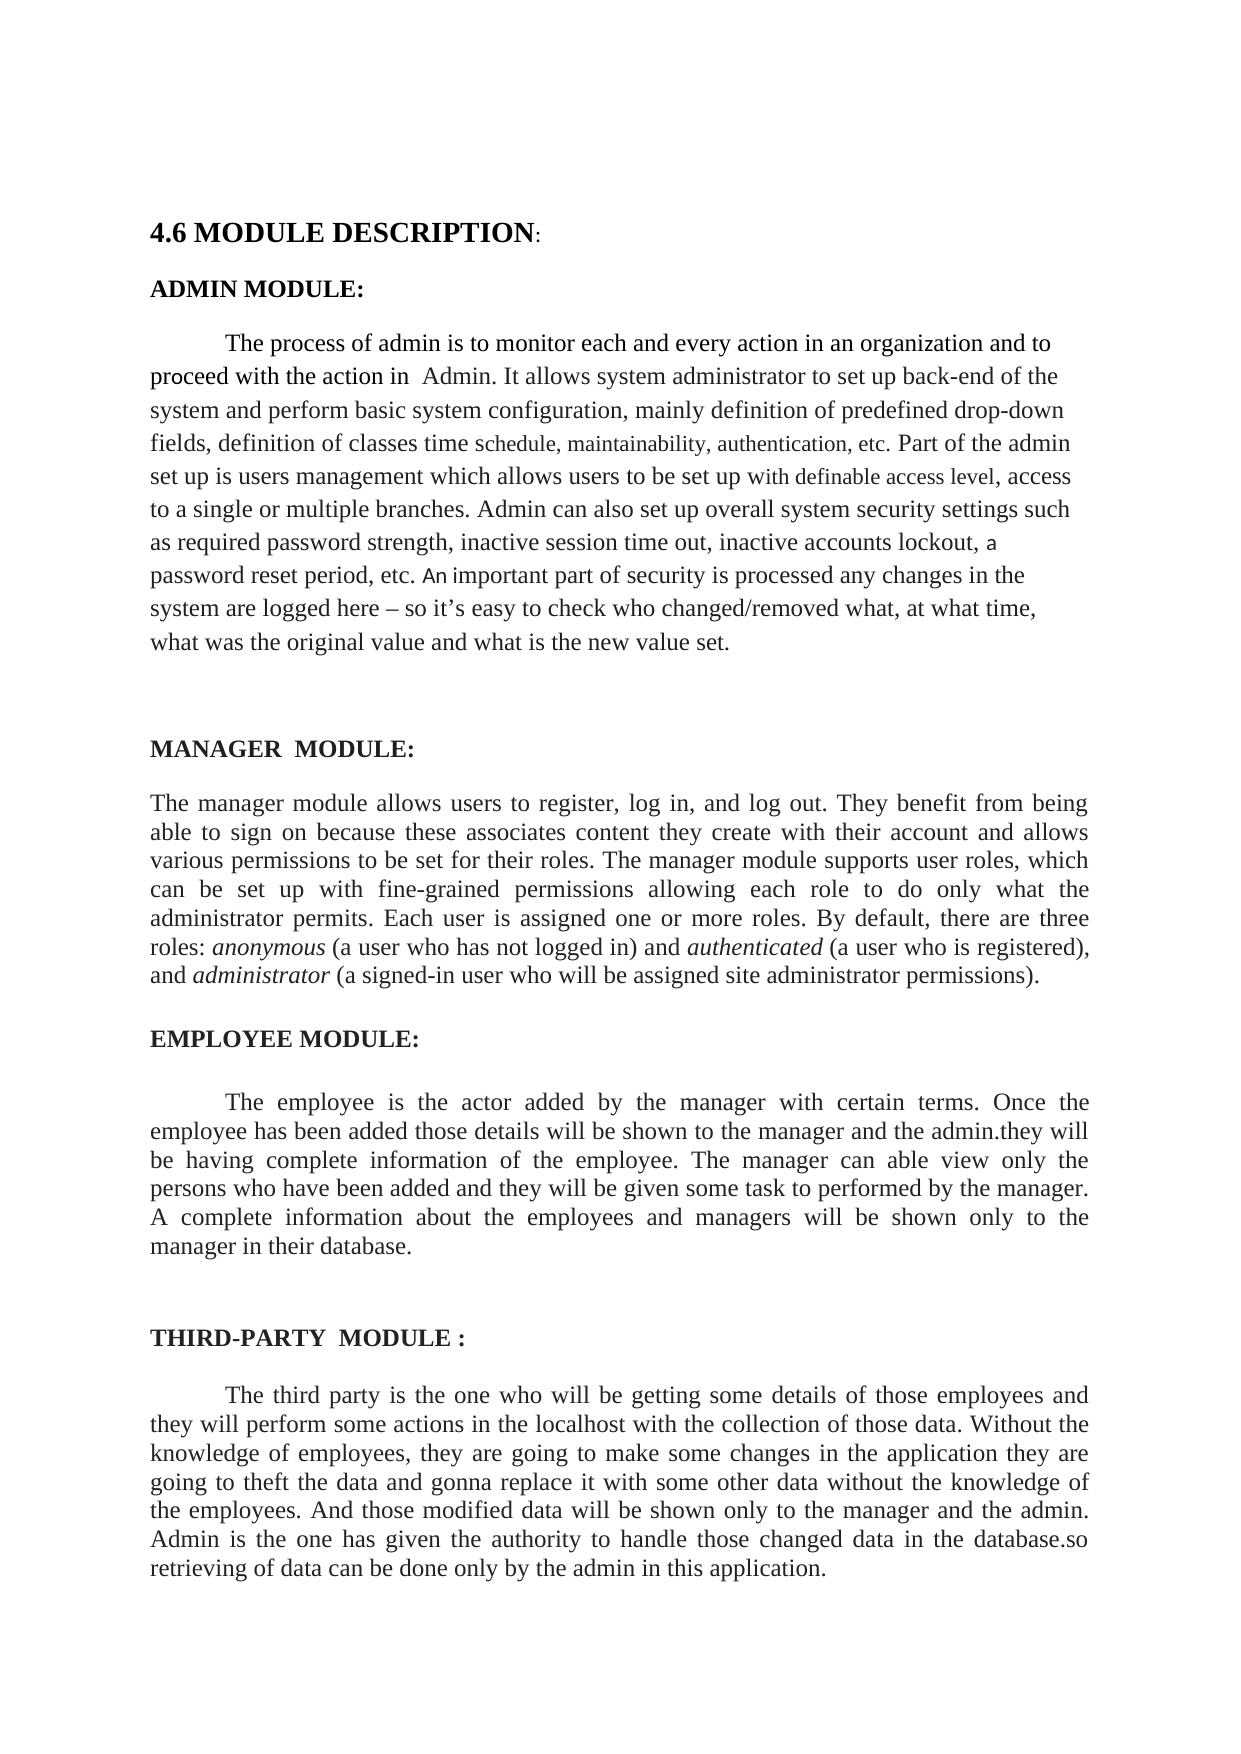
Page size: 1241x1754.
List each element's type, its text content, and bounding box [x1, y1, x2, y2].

text The employee is the actor added by the manager with certain terms. Once the employee has been added those details will be shown to the manager and the admin.they will be having complete information of the employee. The manager can able view only the persons who have been added and they will be given some task to performed by the manager. A complete information about the employees and managers will be shown only to the manager in their database. [150, 1087, 1090, 1260]
text THIRD-PARTY MODULE : [150, 1323, 1090, 1352]
text EMPLOYEE MODULE: [150, 1024, 1090, 1053]
text The process of admin is to monitor each and every action in an organization and to proceed with the action in Admin. It allows system administrator to set up back-end of the system and perform basic system configuration, mainly definition of predefined drop-down fields, definition of classes time schedule, maintainability, authentication, etc. Part of the admin set up is users management which allows users to be set up with definable access level, access to a single or multiple branches. Admin can also set up overall system security settings such as required password strength, inactive session time out, inactive accounts lockout, a password reset period, etc. An important part of security is processed any changes in the system are logged here – so it’s easy to check who changed/removed what, at what time, what was the original value and what is the new value set. [150, 328, 1090, 655]
text The third party is the one who will be getting some details of those employees and they will perform some actions in the localhost with the collection of those data. Without the knowledge of employees, they are going to make some changes in the application they are going to theft the data and gonna replace it with some other data without the knowledge of the employees. And those modified data will be shown only to the manager and the admin. Admin is the one has given the authority to handle those changed data in the database.so retrieving of data can be done only by the admin in this application. [150, 1381, 1090, 1582]
text ADMIN MODULE: [150, 274, 1090, 303]
text The manager module allows users to register, log in, and log out. They benefit from being able to sign on because these associates content they create with their account and allows various permissions to be set for their roles. The manager module supports user roles, which can be set up with fine-grained permissions allowing each role to do only what the administrator permits. Each user is assigned one or more roles. By default, there are three roles: anonymous (a user who has not logged in) and authenticated (a user who is registered), and administrator (a signed-in user who will be assigned site administrator permissions). [150, 788, 1090, 989]
text MANAGER MODULE: [150, 734, 1090, 763]
text 4.6 MODULE DESCRIPTION: [150, 215, 1090, 248]
